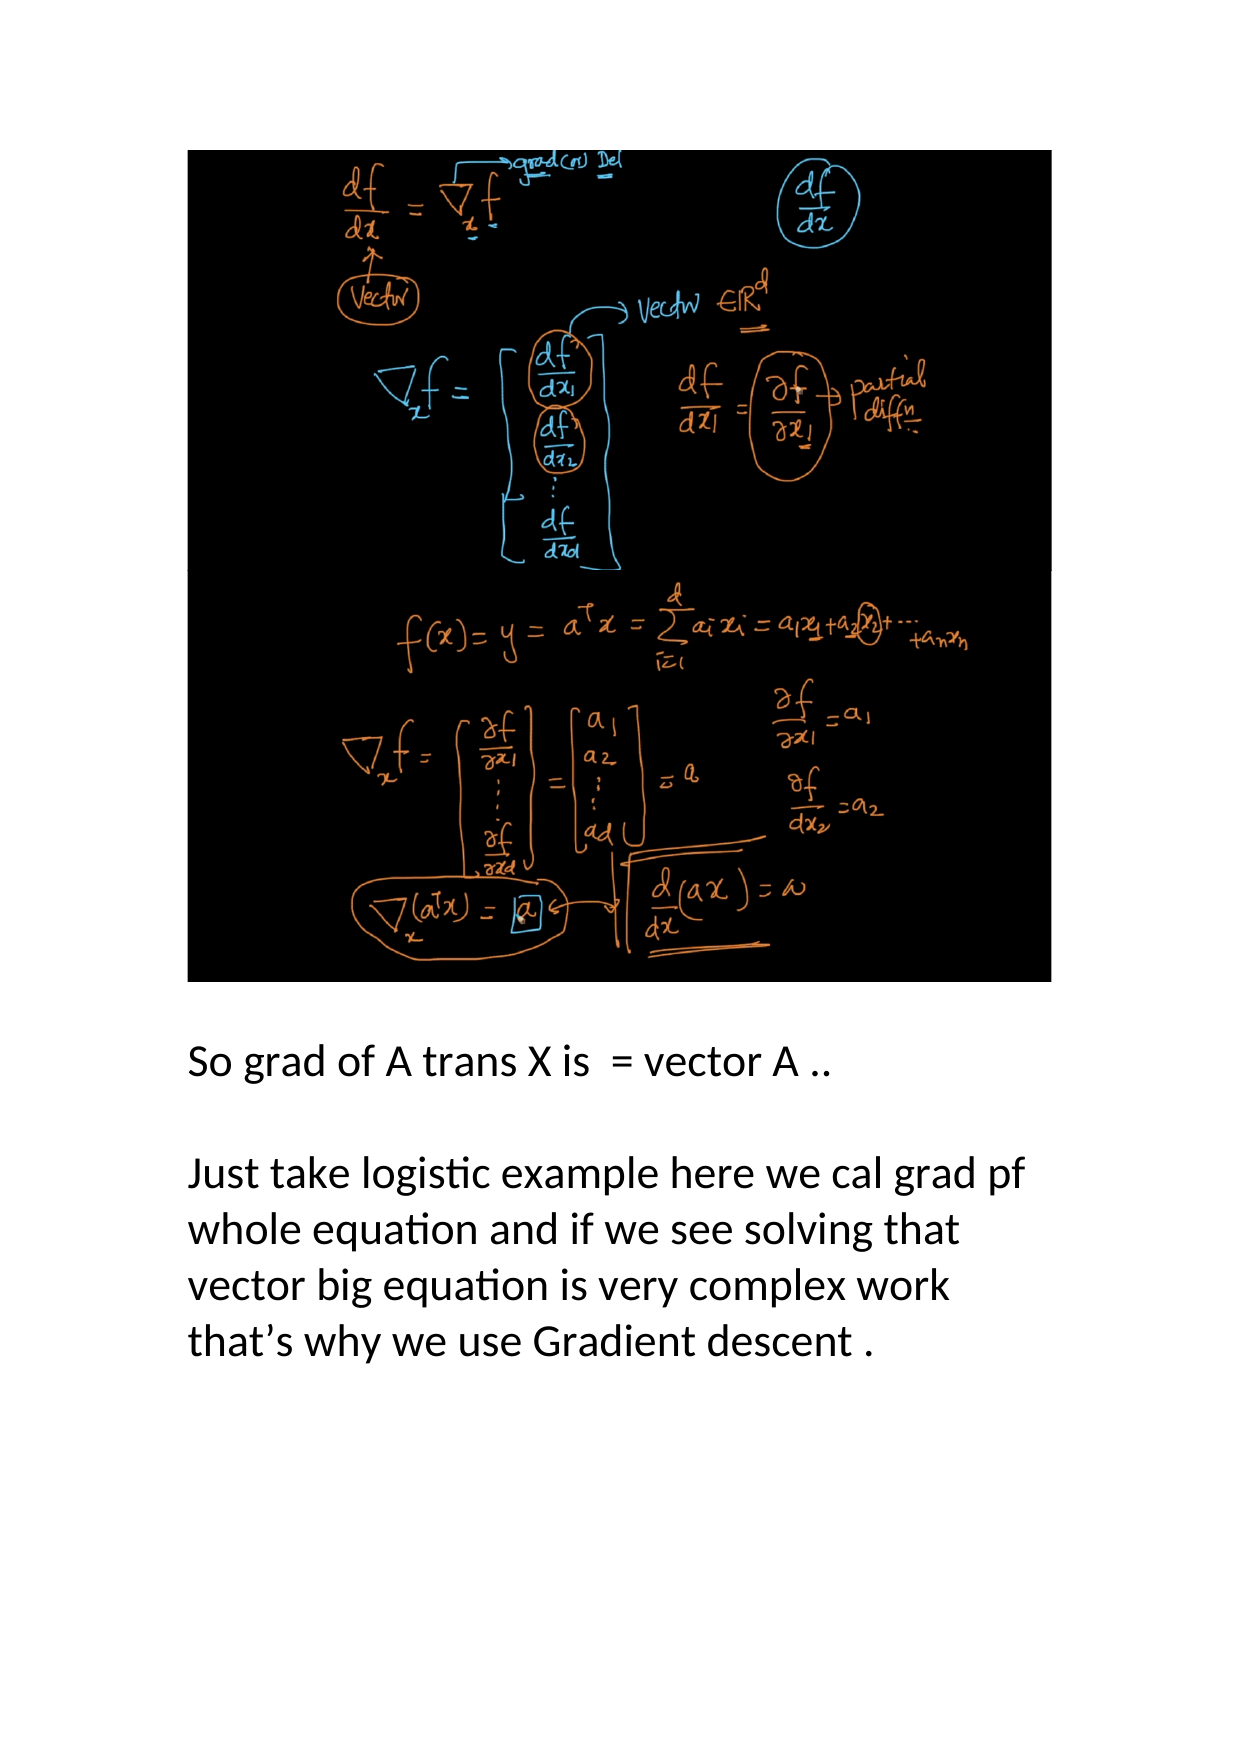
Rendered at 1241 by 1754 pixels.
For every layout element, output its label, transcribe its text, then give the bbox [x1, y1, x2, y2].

list So grad of A trans X is = vector A .. [187, 1032, 1053, 1088]
picture [187, 150, 1052, 982]
list Just take logistic example here we cal grad pf whole equation and if we see solving that vector big equation is very complex work that’s why we use Gradient descent . [187, 1144, 1053, 1368]
